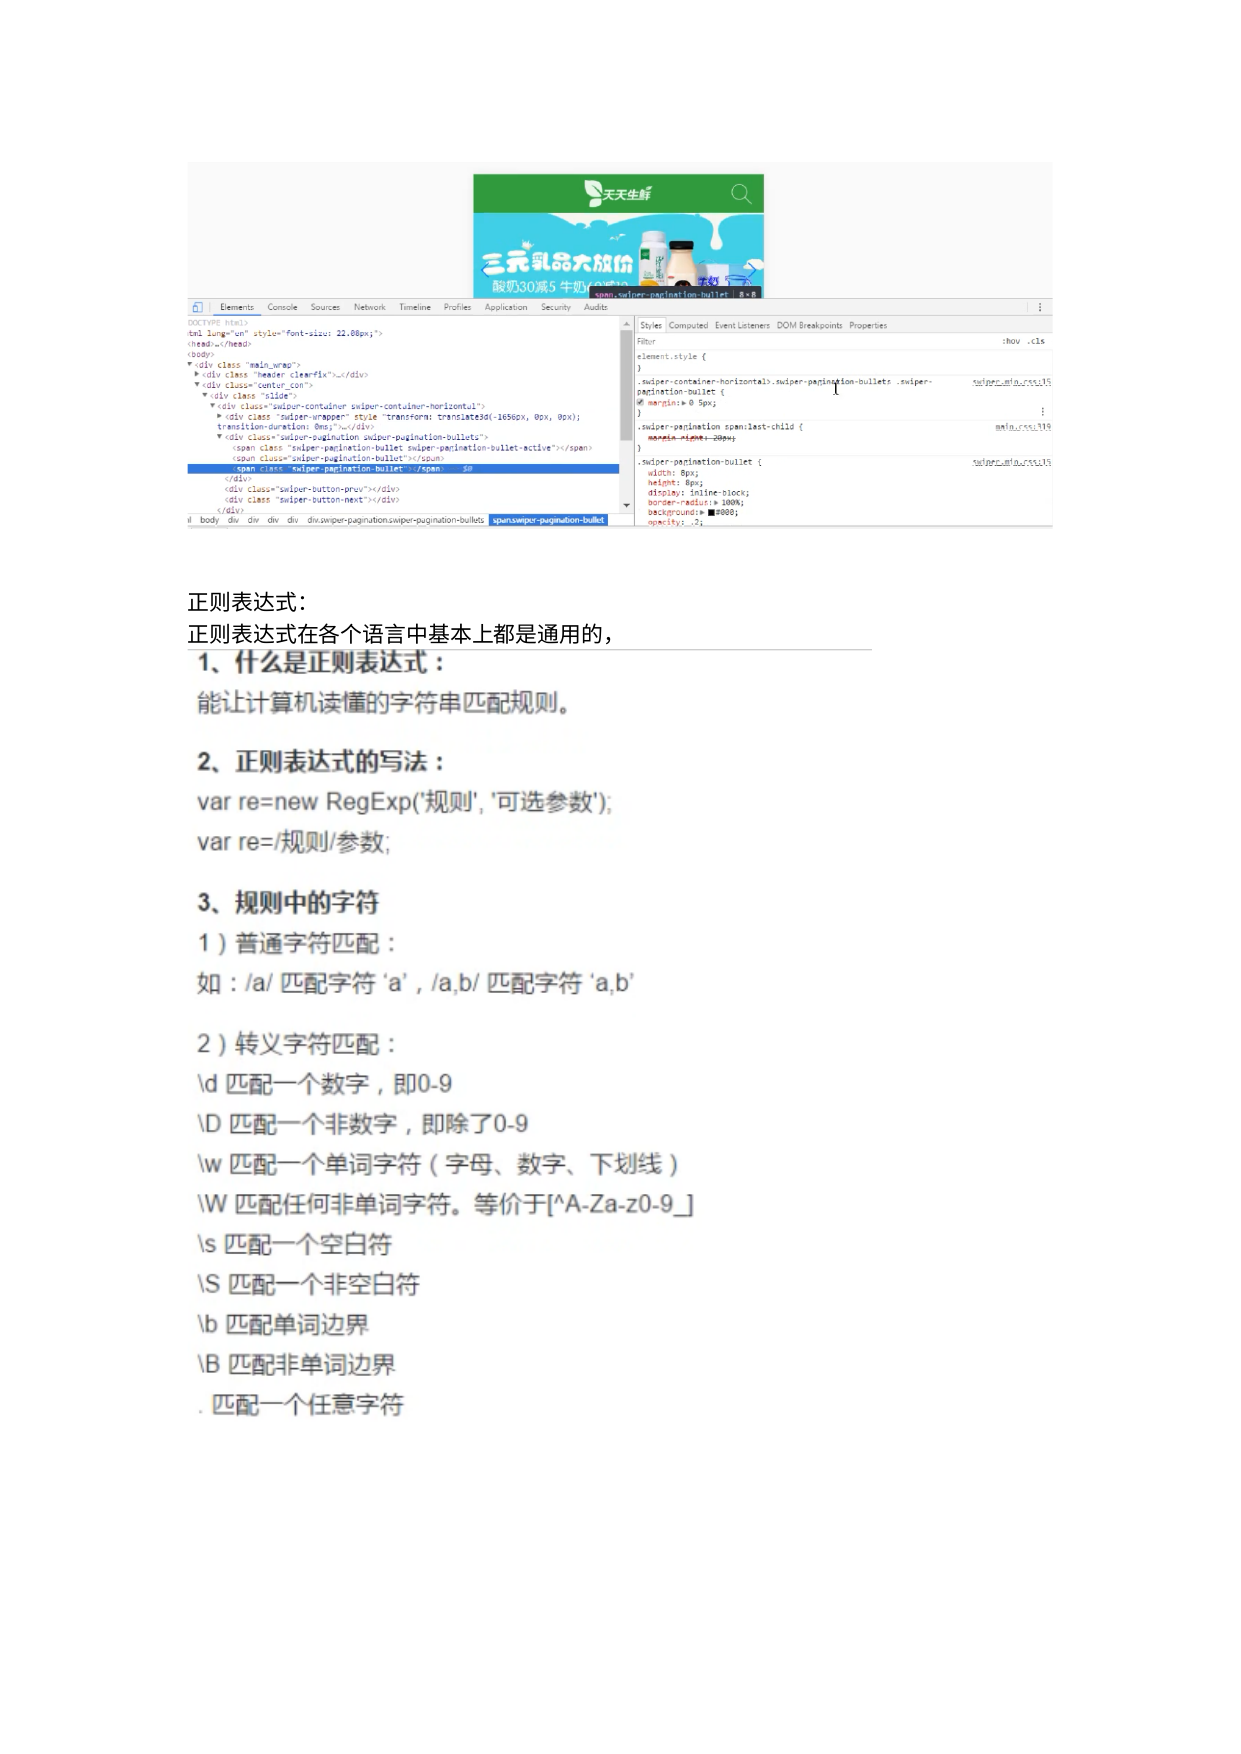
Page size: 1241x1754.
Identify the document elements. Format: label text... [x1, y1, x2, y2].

text 正则表达式： [187, 584, 1053, 617]
picture [187, 162, 1053, 529]
picture [187, 649, 872, 1426]
text 正则表达式在各个语言中基本上都是通用的， [187, 617, 1053, 649]
